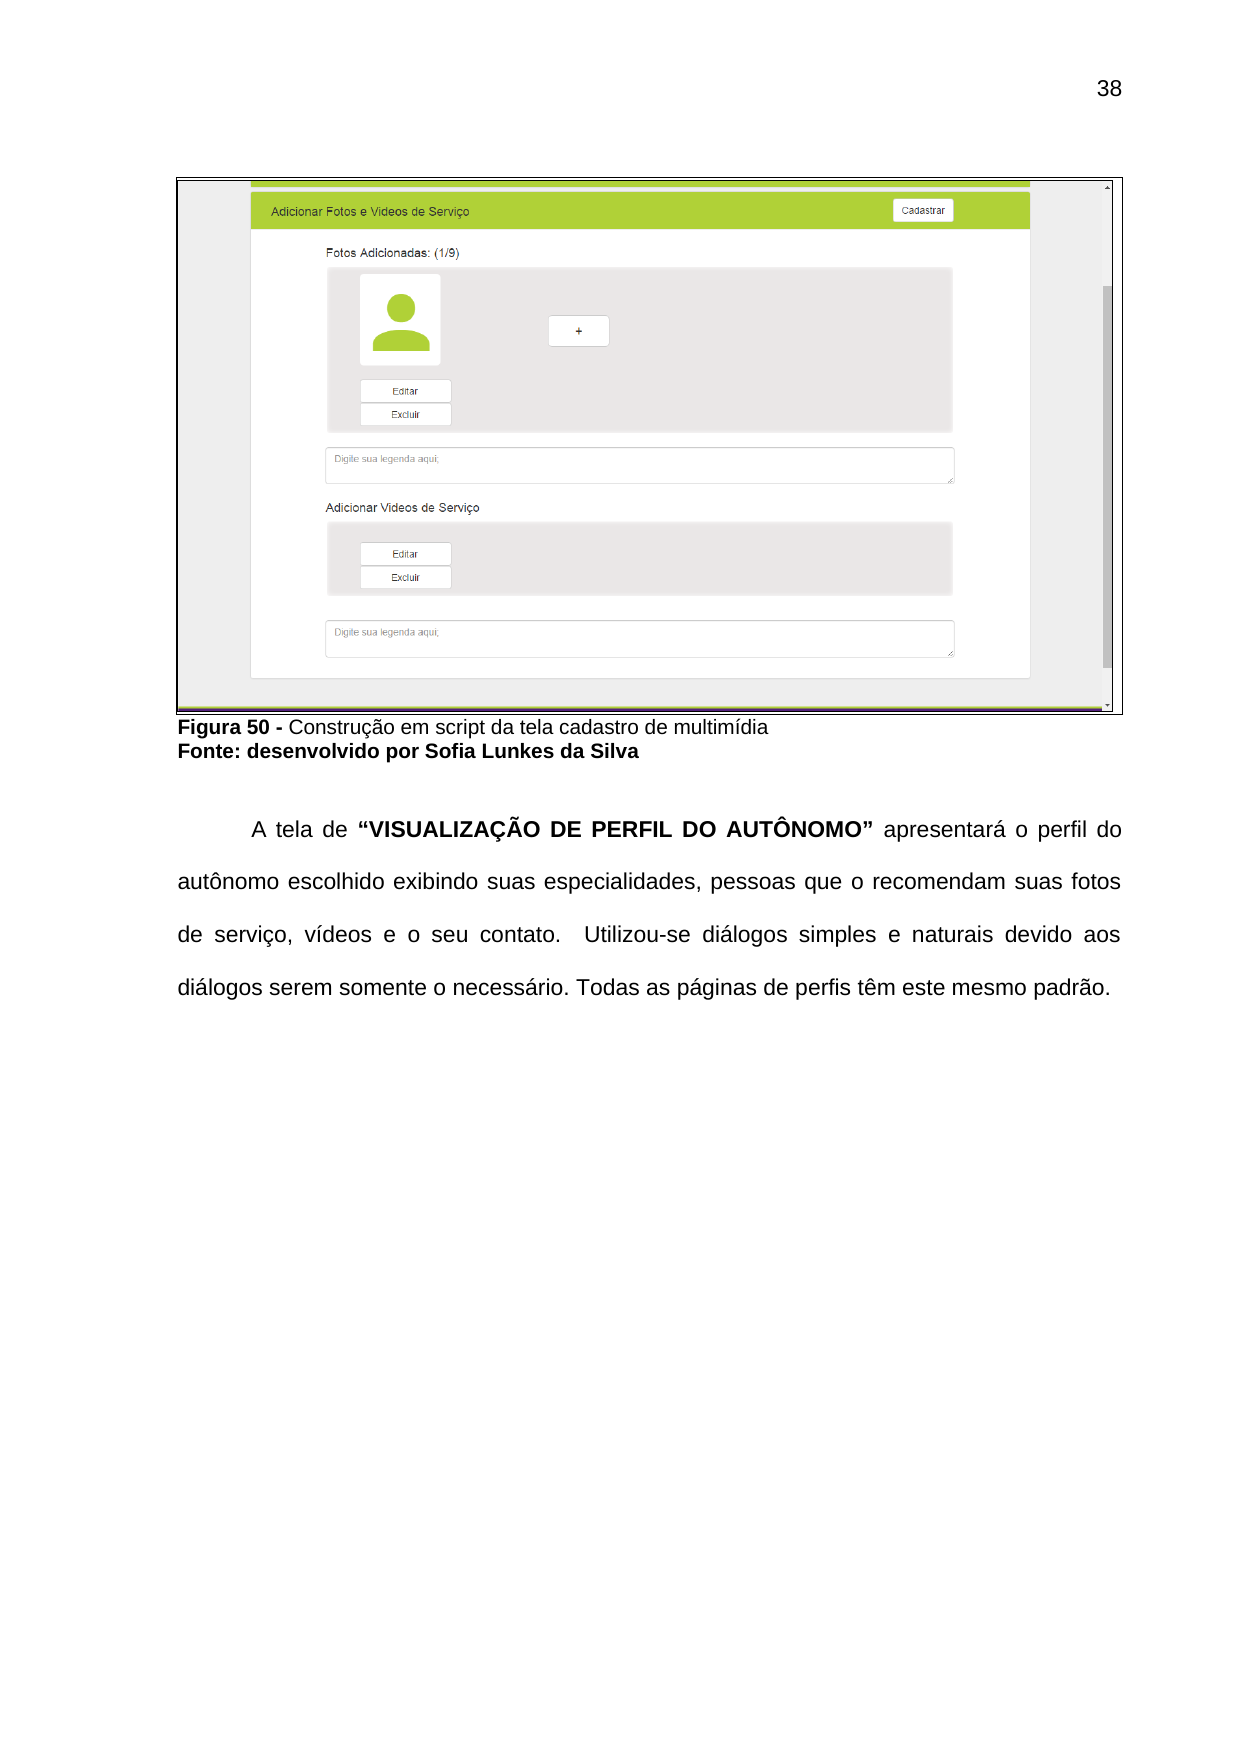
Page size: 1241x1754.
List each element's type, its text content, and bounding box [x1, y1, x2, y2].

text A tela de “VISUALIZAÇÃO DE PERFIL DO AUTÔNOMO” apresentará o perfil do autônomo escolhido exibindo suas especialidades, pessoas que o recomendam suas fotos de serviço, vídeos e o seu contato. Utilizou-se diálogos simples e naturais devido aos diálogos serem somente o necessário. Todas as páginas de perfis têm este mesmo padrão. [177, 816, 1122, 1000]
picture [178, 181, 1112, 711]
text Fonte: desenvolvido por Sofia Lunkes da Silva [177, 739, 1122, 763]
